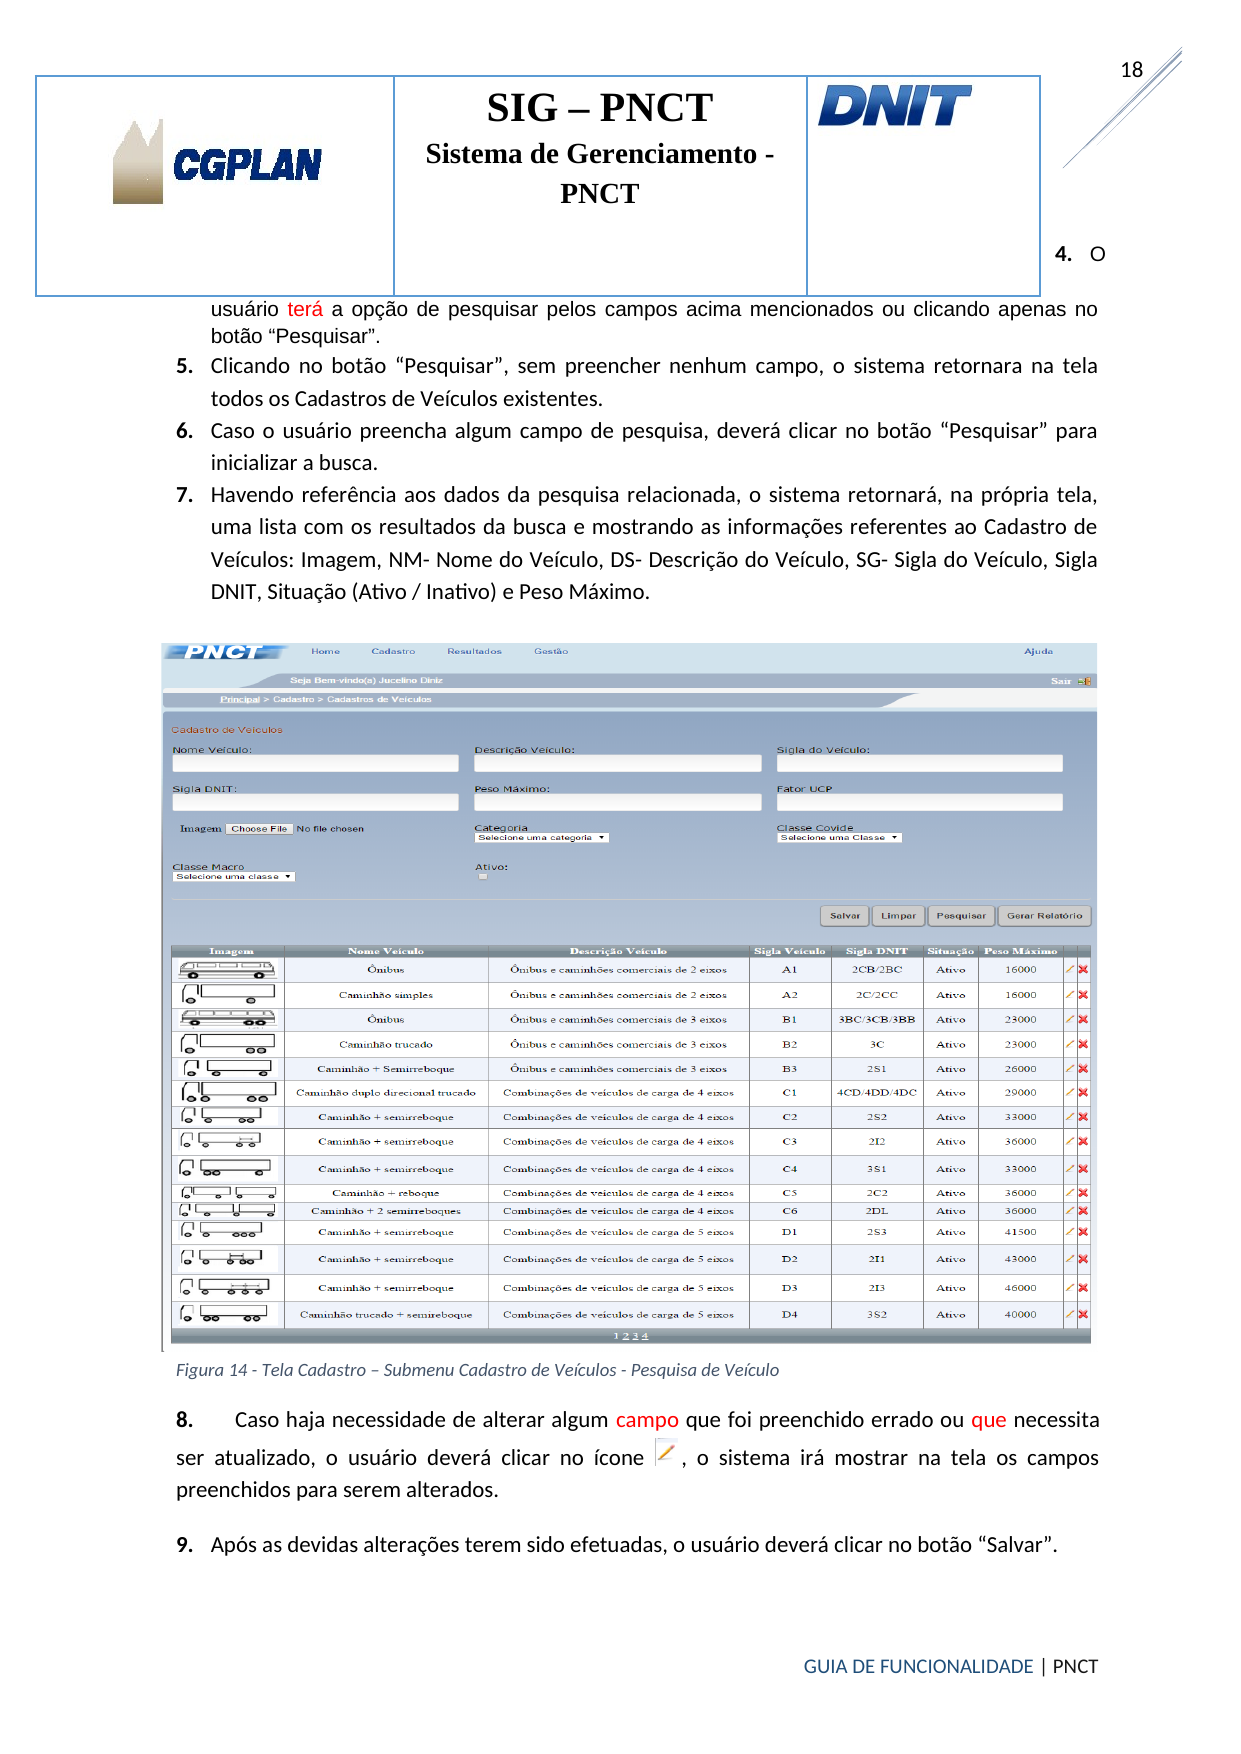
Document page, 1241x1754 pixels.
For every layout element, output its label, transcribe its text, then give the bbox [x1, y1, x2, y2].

picture [655, 1437, 681, 1466]
list Caso o usuário preencha algum campo de pesquisa, deverá clicar no botão “Pesquisar” para inicializar a busca. [176, 416, 1100, 476]
picture [161, 643, 1098, 1352]
picture [107, 110, 322, 214]
list Havendo referência aos dados da pesquisa relacionada, o sistema retornará, na própria tela, uma lista com os resultados da busca e mostrando as informações referentes ao Cadastro de Veículos: Imagem, NM- Nome do Veículo, DS- Descrição do Veículo, SG- Sigla do Veículo, Sigla DNIT, Situação (Ativo / Inativo) e Peso Máximo. [176, 480, 1100, 605]
list Clicando no botão “Pesquisar”, sem preencher nenhum campo, o sistema retornara na tela todos os Cadastros de Veículos existentes. [176, 352, 1100, 412]
list Após as devidas alterações terem sido efetuadas, o usuário deverá clicar no botão “Salvar”. [176, 1530, 1100, 1558]
text Figura 14 - Tela Cadastro – Submenu Cadastro de Veículos - Pesquisa de Veículo [176, 1358, 1100, 1381]
picture [817, 77, 976, 136]
list Caso haja necessidade de alterar algum campo que foi preenchido errado ou que necessita ser atualizado, o usuário deverá clicar no ícone , o sistema irá mostrar na tela os campos preenchidos para serem alterados. [176, 1405, 1100, 1503]
list O usuário terá a opção de pesquisar pelos campos acima mencionados ou clicando apenas no botão “Pesquisar”. [176, 239, 1100, 348]
